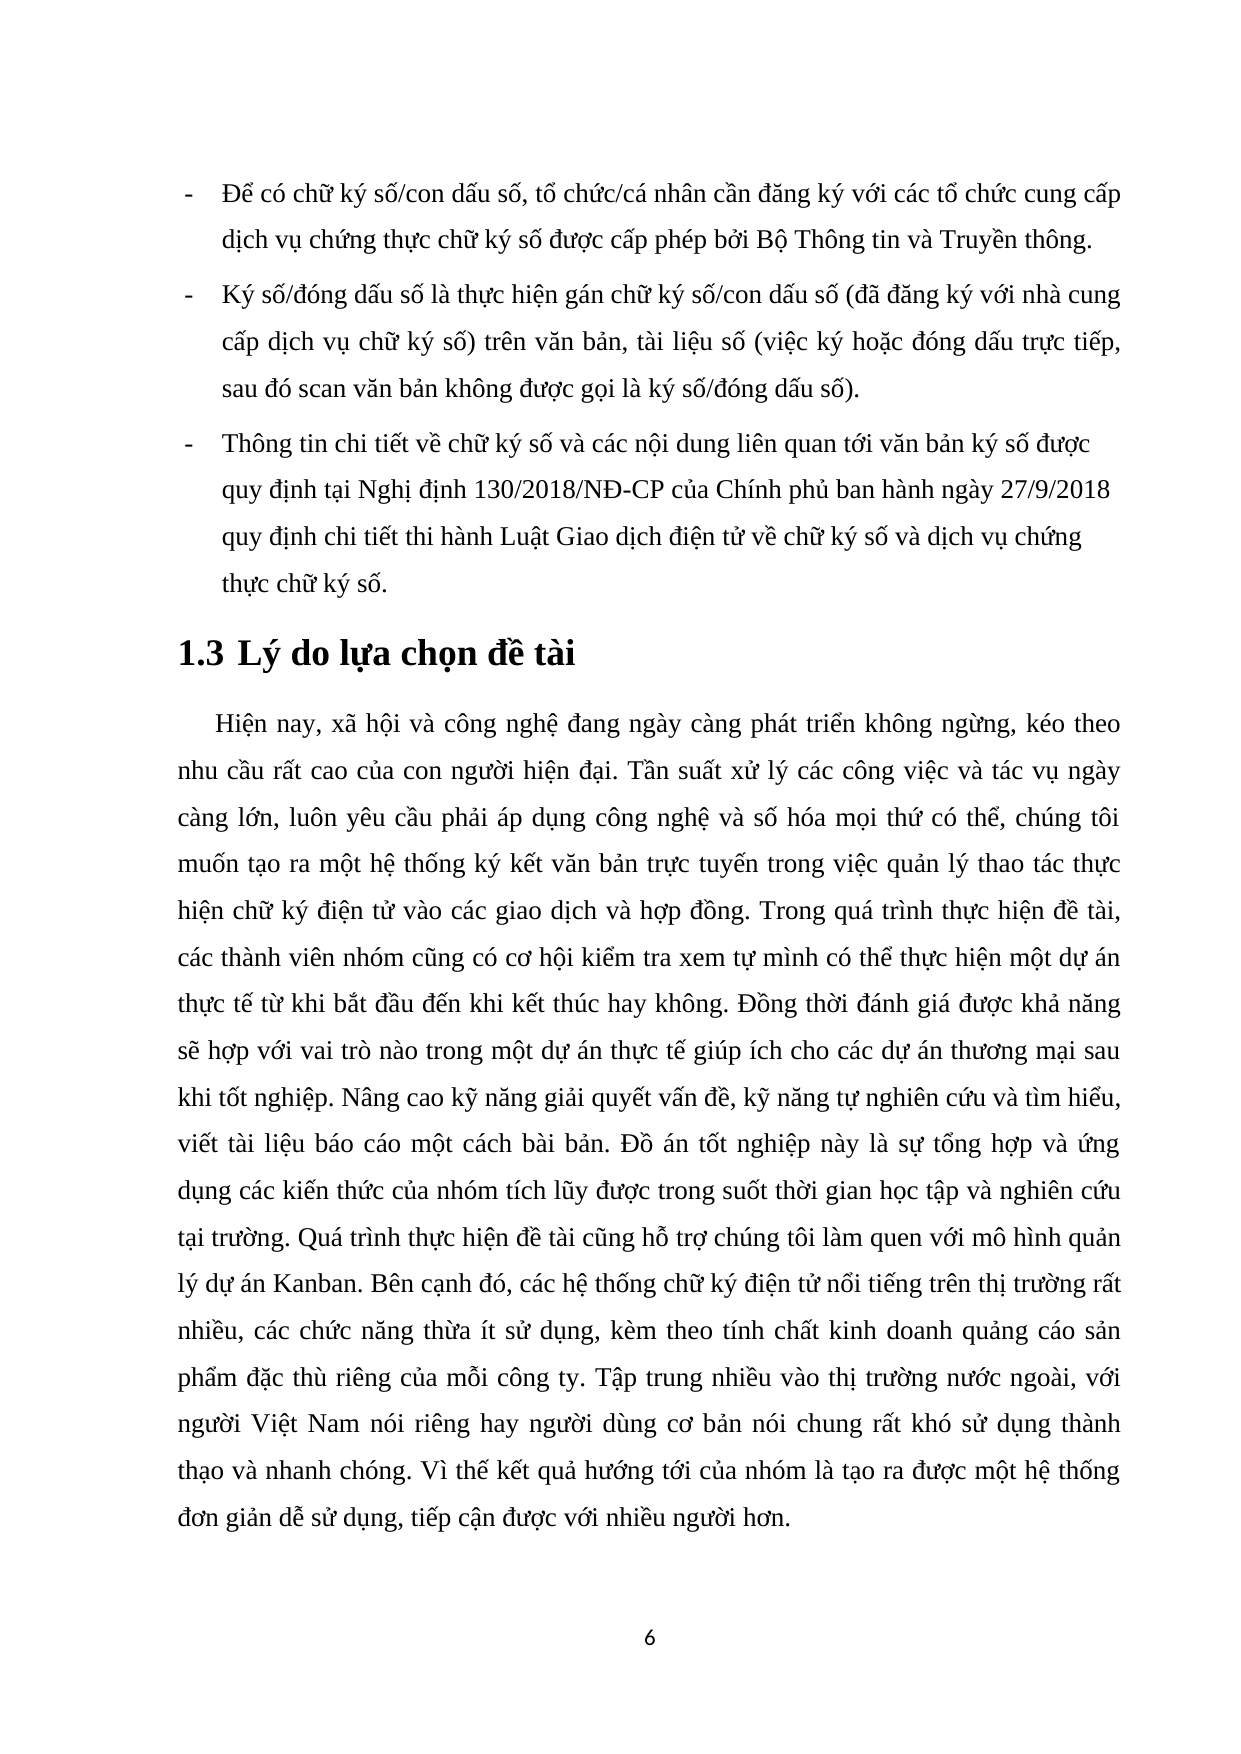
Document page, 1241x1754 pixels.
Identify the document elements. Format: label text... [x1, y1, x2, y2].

list Ký số/đóng dấu số là thực hiện gán chữ ký số/con dấu số (đã đăng ký với nhà cung cấp dịch vụ chữ ký số) trên văn bản, tài liệu số (việc ký hoặc đóng dấu trực tiếp, sau đó scan văn bản không được gọi là ký số/đóng dấu số). [184, 279, 1122, 403]
list Để có chữ ký số/con dấu số, tổ chức/cá nhân cần đăng ký với các tổ chức cung cấp dịch vụ chứng thực chữ ký số được cấp phép bởi Bộ Thông tin và Truyền thông. [184, 177, 1122, 255]
list Thông tin chi tiết về chữ ký số và các nội dung liên quan tới văn bản ký số được quy định tại Nghị định 130/2018/NĐ-CP của Chính phủ ban hành ngày 27/9/2018 quy định chi tiết thi hành Luật Giao dịch điện tử về chữ ký số và dịch vụ chứng thực chữ ký số. [184, 427, 1122, 598]
subtitle Lý do lựa chọn đề tài [177, 630, 1122, 673]
text Hiện nay, xã hội và công nghệ đang ngày càng phát triển không ngừng, kéo theo nhu cầu rất cao của con người hiện đại. Tần suất xử lý các công việc và tác vụ ngày càng lớn, luôn yêu cầu phải áp dụng công nghệ và số hóa mọi thứ có thể, chúng tôi muốn tạo ra một hệ thống ký kết văn bản trực tuyến trong việc quản lý thao tác thực hiện chữ ký điện tử vào các giao dịch và hợp đồng. Trong quá trình thực hiện đề tài, các thành viên nhóm cũng có cơ hội kiểm tra xem tự mình có thể thực hiện một dự án thực tế từ khi bắt đầu đến khi kết thúc hay không. Đồng thời đánh giá được khả năng sẽ hợp với vai trò nào trong một dự án thực tế giúp ích cho các dự án thương mại sau khi tốt nghiệp. Nâng cao kỹ năng giải quyết vấn đề, kỹ năng tự nghiên cứu và tìm hiểu, viết tài liệu báo cáo một cách bài bản. Đồ án tốt nghiệp này là sự tổng hợp và ứng dụng các kiến thức của nhóm tích lũy được trong suốt thời gian học tập và nghiên cứu tại trường. Quá trình thực hiện đề tài cũng hỗ trợ chúng tôi làm quen với mô hình quản lý dự án Kanban. Bên cạnh đó, các hệ thống chữ ký điện tử nổi tiếng trên thị trường rất nhiều, các chức năng thừa ít sử dụng, kèm theo tính chất kinh doanh quảng cáo sản phẩm đặc thù riêng của mỗi công ty. Tập trung nhiều vào thị trường nước ngoài, với người Việt Nam nói riêng hay người dùng cơ bản nói chung rất khó sử dụng thành thạo và nhanh chóng. Vì thế kết quả hướng tới của nhóm là tạo ra được một hệ thống đơn giản dễ sử dụng, tiếp cận được với nhiều người hơn. [177, 707, 1122, 1532]
